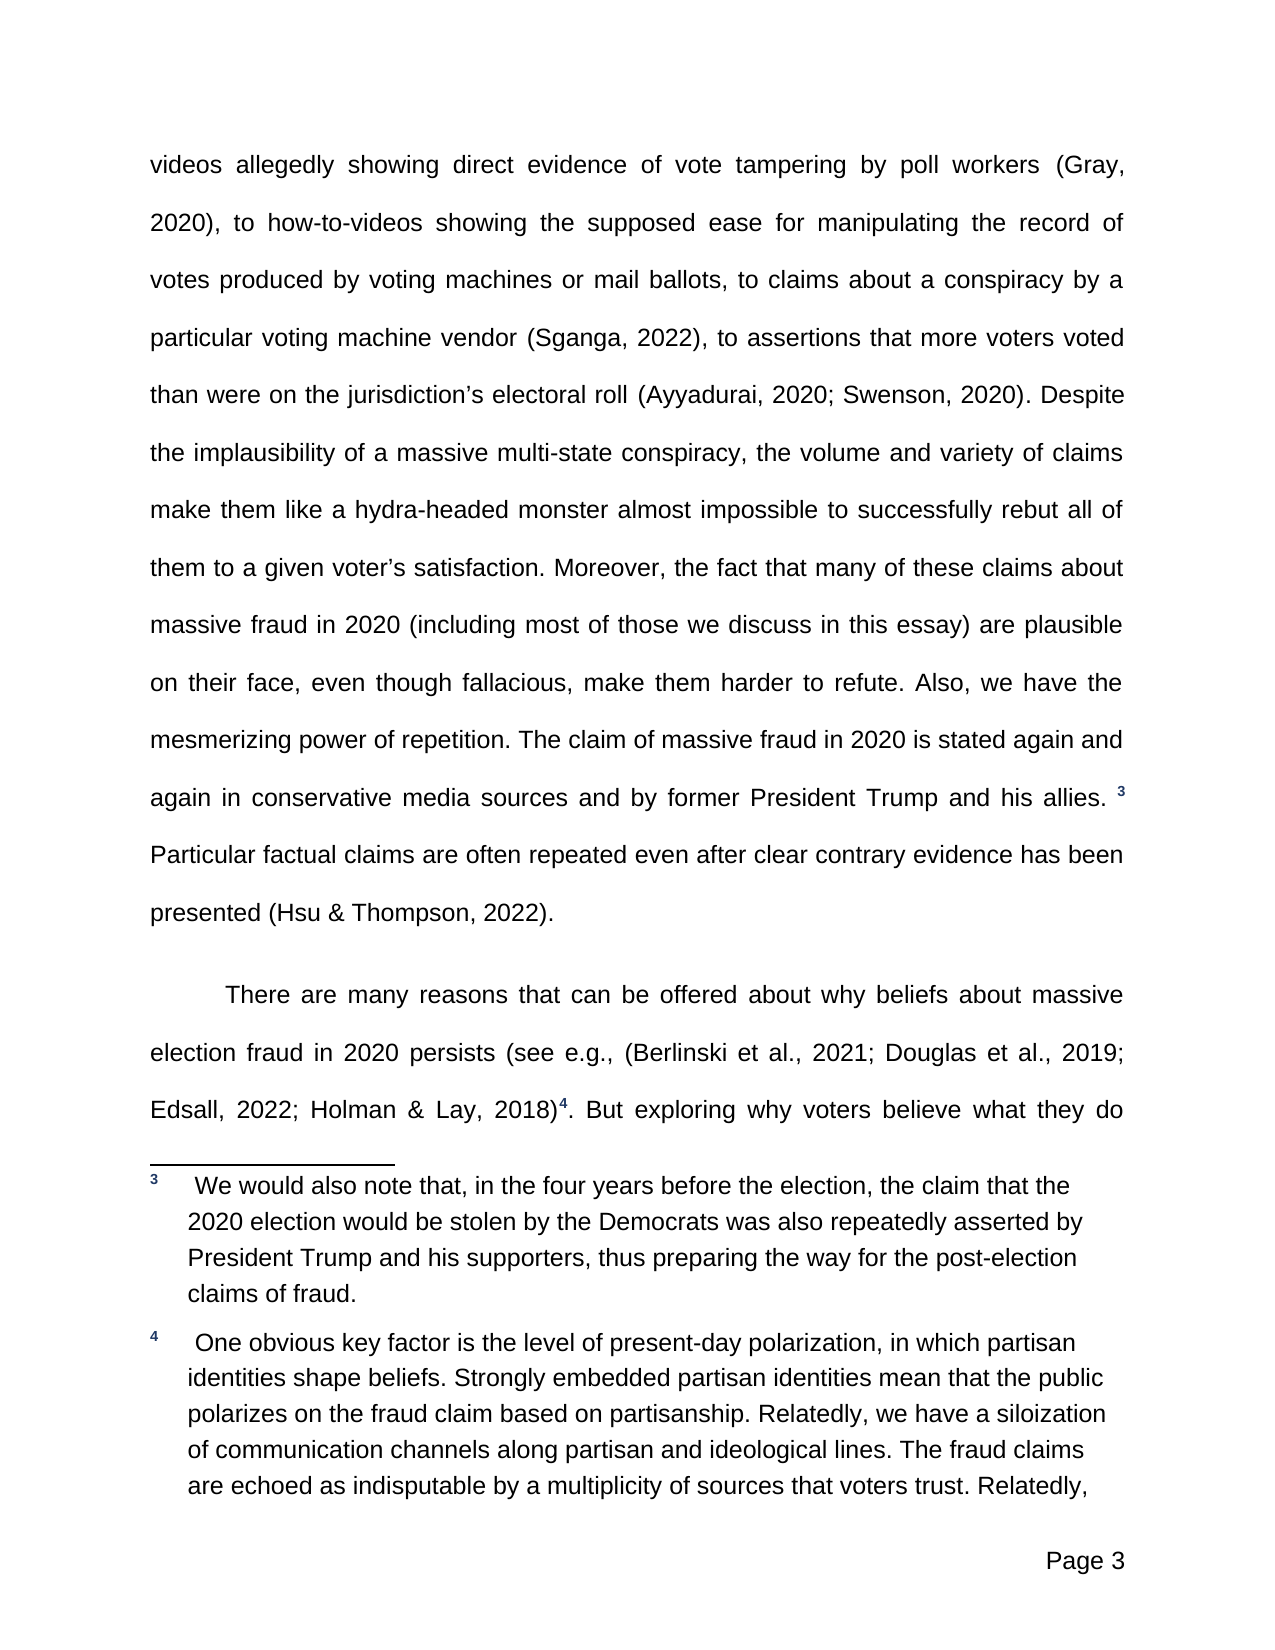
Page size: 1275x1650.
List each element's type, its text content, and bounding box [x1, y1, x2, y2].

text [150, 150, 1125, 926]
text There are many reasons that can be offered about why beliefs about massive election fraud in 2020 persists (see e.g., . But exploring why voters believe what they do is not the purpose of this essay. Moreover, in this essay we will not discuss the vast bulk of claims about fraud in 2020, namely those that rest on contested facts. Our concern here is a narrowly focused one. We deal solely with claims about fraud that are grounded, at least in part, on indisputable facts about statistical features of the 2020 presidential election, and comparisons of its outcomes to those of previous presidential elections. [150, 980, 1125, 1124]
